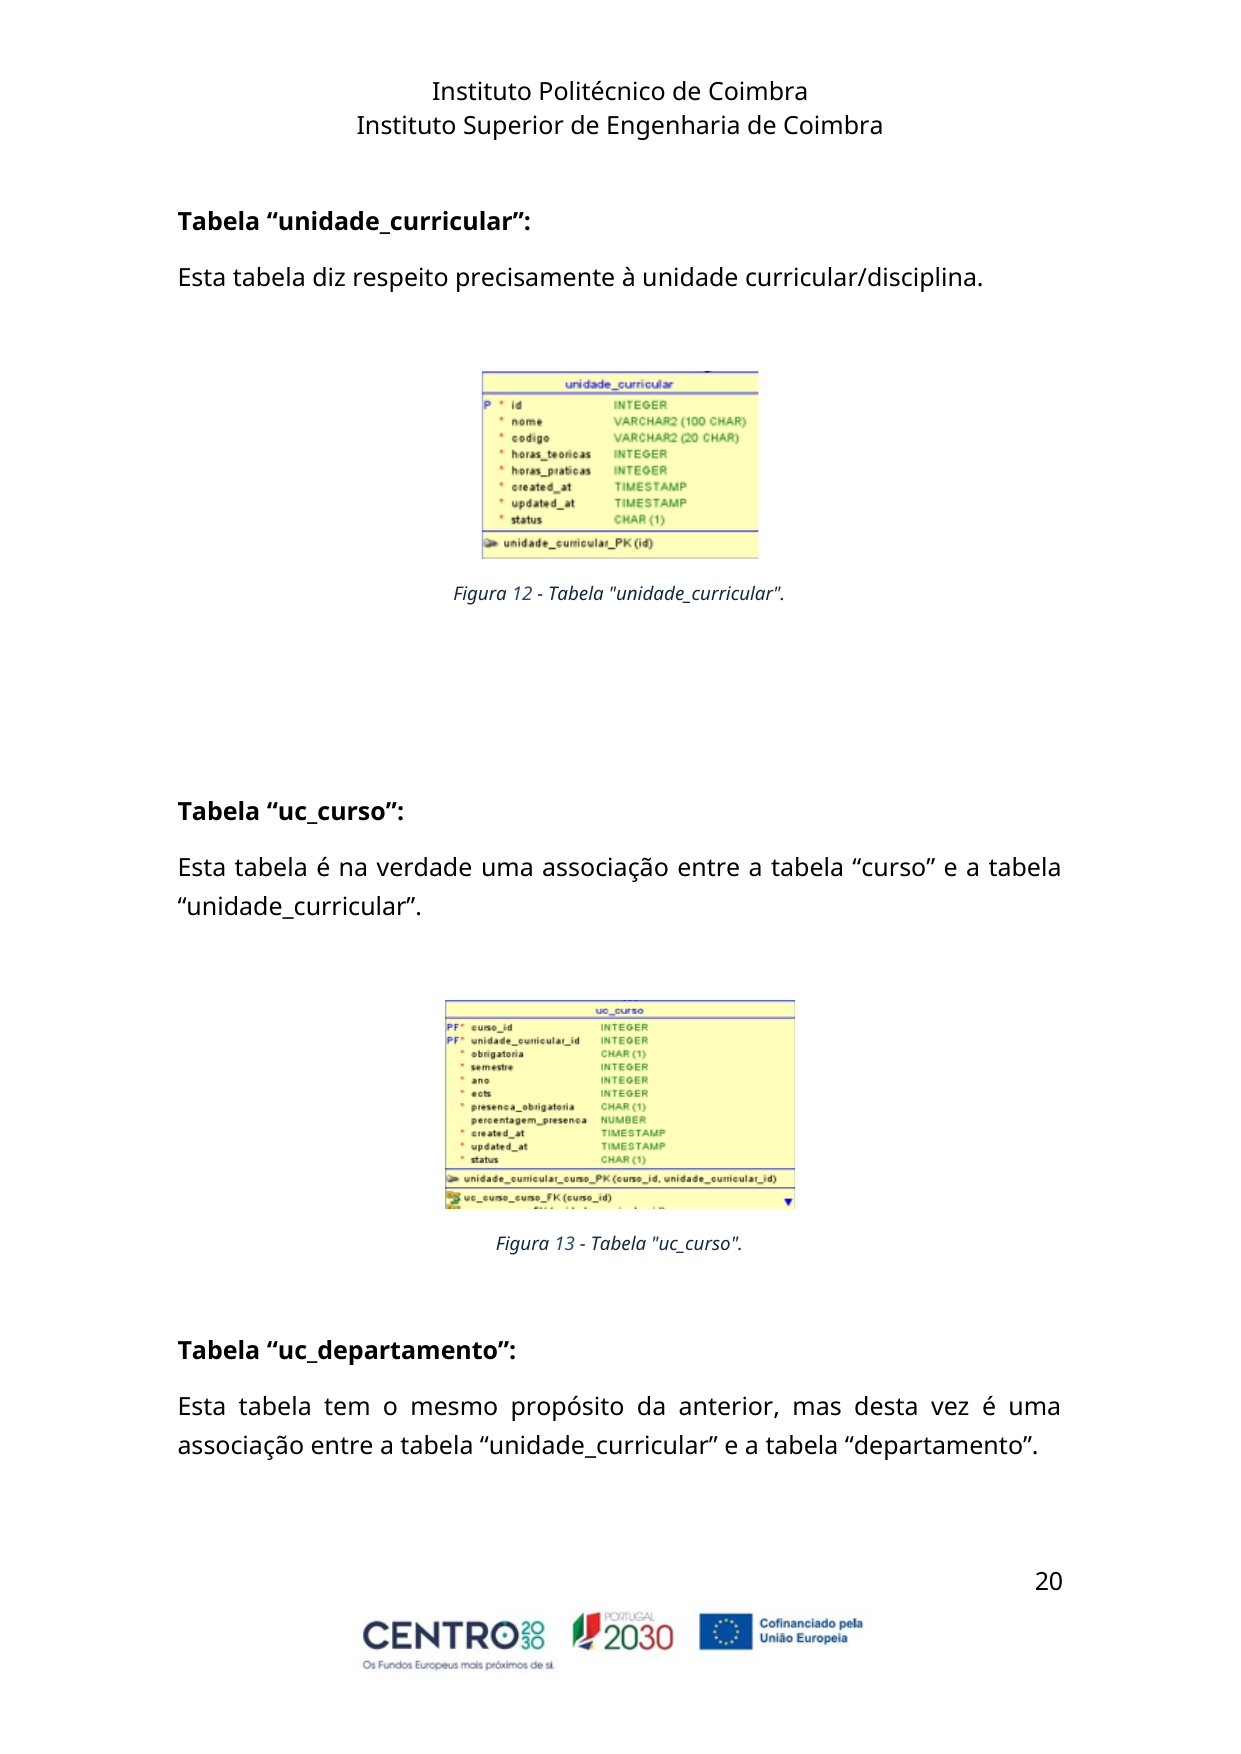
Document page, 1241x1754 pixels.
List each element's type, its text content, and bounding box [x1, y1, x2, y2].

text Tabela “uc_curso”: [177, 794, 1063, 828]
text Esta tabela tem o mesmo propósito da anterior, mas desta vez é uma associação entre a tabela “unidade_curricular” e a tabela “departamento”. [177, 1389, 1063, 1462]
text Tabela “uc_departamento”: [177, 1333, 1063, 1367]
text Esta tabela diz respeito precisamente à unidade curricular/disciplina. [177, 259, 1063, 293]
text Tabela “unidade_curricular”: [177, 203, 1063, 237]
picture [481, 371, 759, 559]
text Esta tabela é na verdade uma associação entre a tabela “curso” e a tabela “unidade_curricular”. [177, 850, 1063, 923]
picture [445, 1000, 796, 1209]
picture [349, 1597, 891, 1681]
